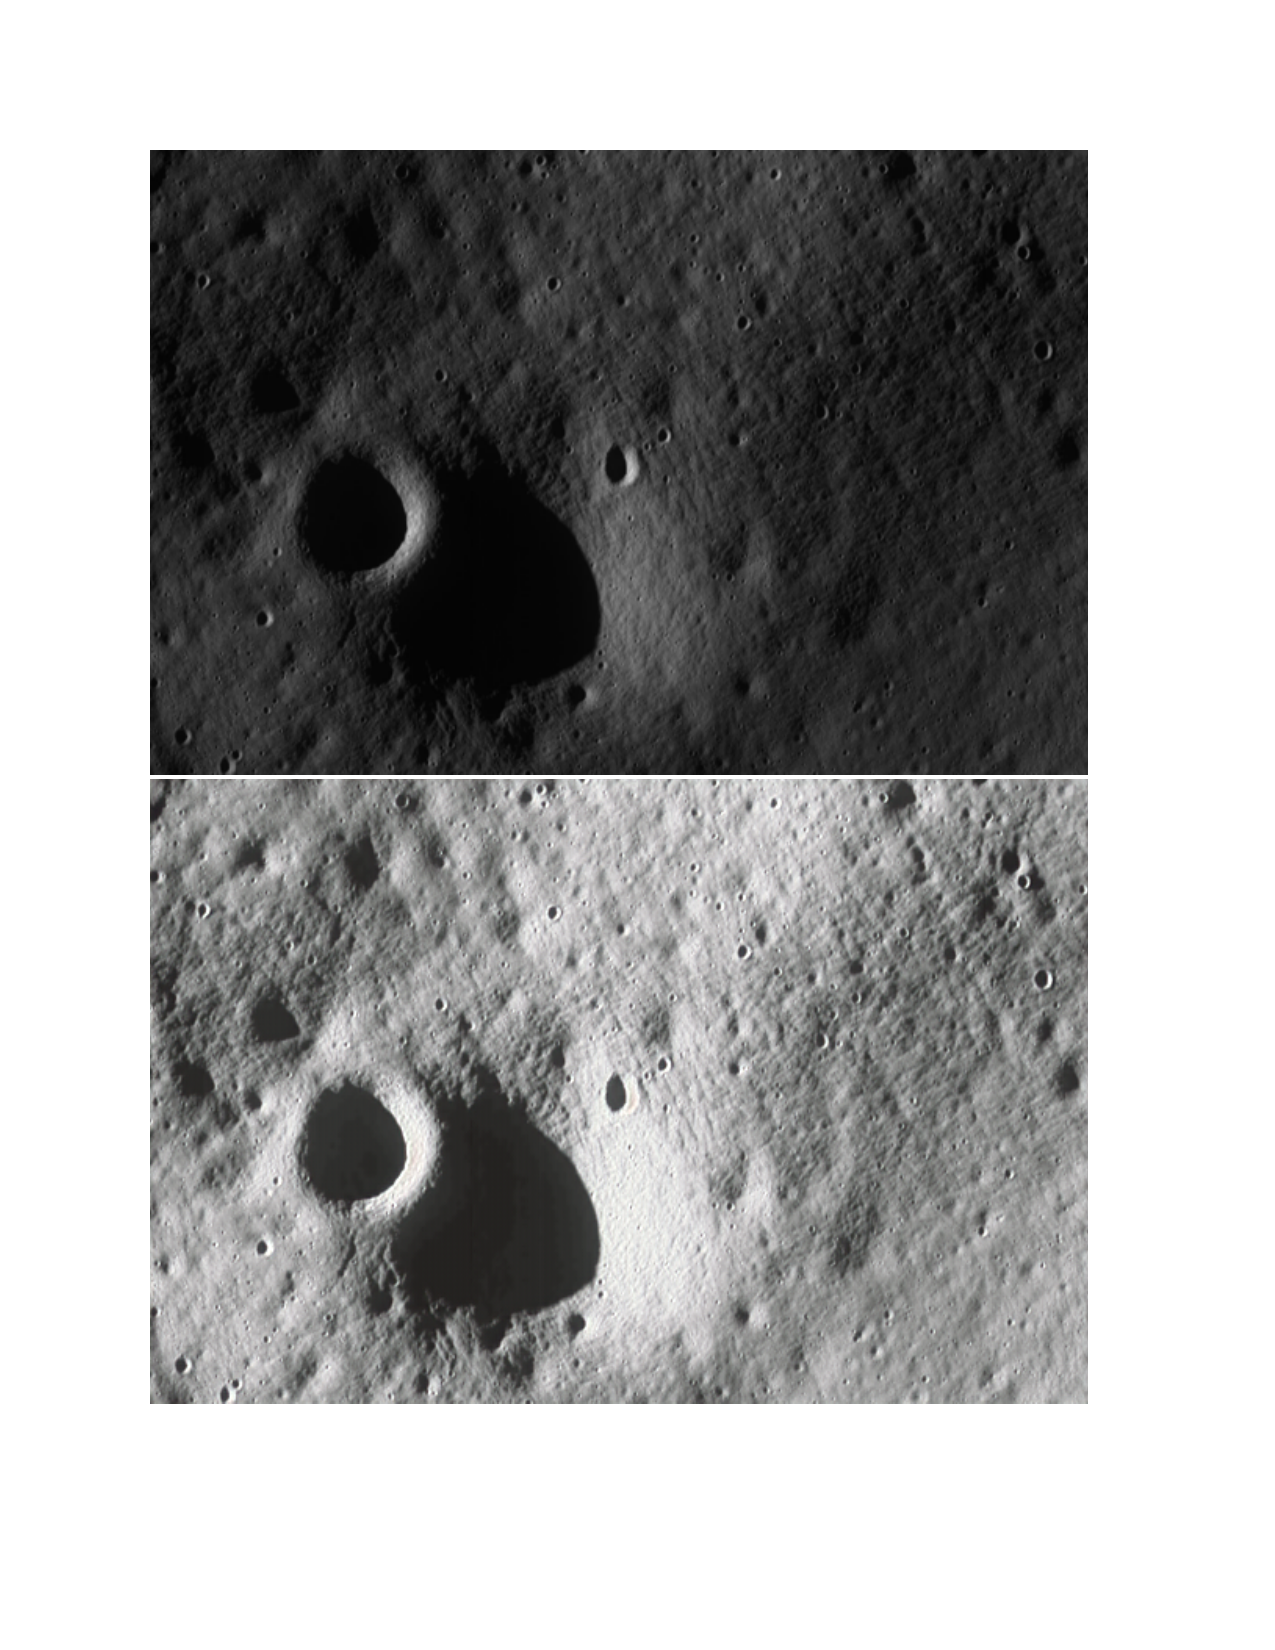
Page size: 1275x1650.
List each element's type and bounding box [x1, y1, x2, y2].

picture [150, 150, 1088, 775]
picture [150, 779, 1088, 1404]
